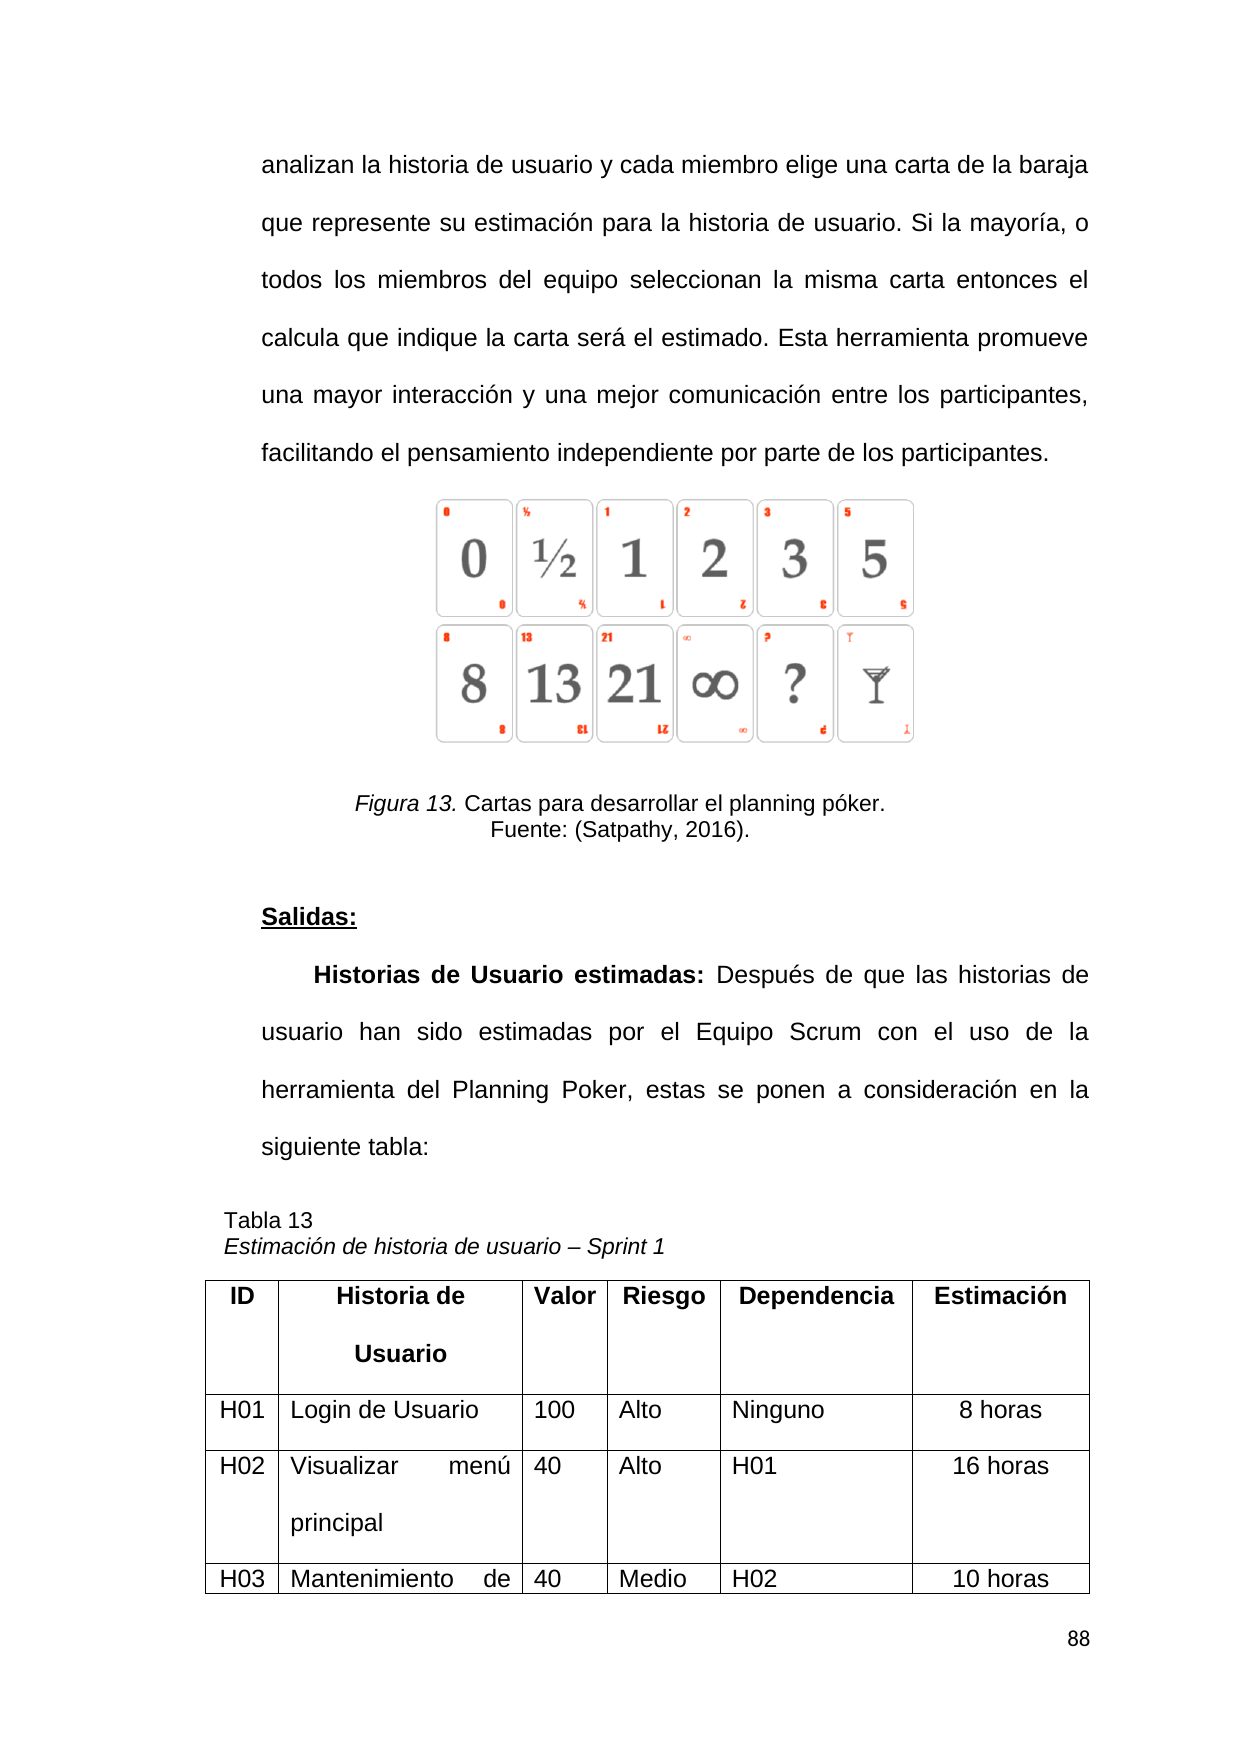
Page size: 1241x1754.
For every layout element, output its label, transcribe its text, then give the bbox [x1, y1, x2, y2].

table_cell Medio [608, 1564, 720, 1593]
table_cell 40 [523, 1451, 607, 1563]
table_header Estimación [913, 1281, 1089, 1394]
table_cell H02 [206, 1451, 278, 1563]
table_cell H01 [721, 1451, 912, 1563]
table_cell 100 [523, 1395, 607, 1450]
table_cell Alto [608, 1451, 720, 1563]
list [261, 150, 1090, 466]
table_cell H03 [206, 1564, 278, 1593]
table_cell Login de Usuario [279, 1395, 522, 1450]
table_cell 8 horas [913, 1395, 1089, 1450]
list Salidas: [261, 902, 1090, 931]
table_header Historia de Usuario [279, 1281, 522, 1394]
list Historias de Usuario estimadas: Después de que las historias de usuario han sido estimadas por el Equipo Scrum con el uso de la herramienta del Planning Poker, estas se ponen a consideración en la siguiente tabla: [261, 960, 1090, 1161]
table_cell Alto [608, 1395, 720, 1450]
picture [431, 495, 920, 746]
text Fuente: . [150, 816, 1090, 843]
text Tabla 13 Estimación de historia de usuario – Sprint 1 [224, 1207, 1090, 1259]
table_header Valor [523, 1281, 607, 1394]
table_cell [279, 1564, 522, 1593]
table_cell Ninguno [721, 1395, 912, 1450]
table_header Riesgo [608, 1281, 720, 1394]
table_cell Visualizar menú principal [279, 1451, 522, 1563]
table_header ID [206, 1281, 278, 1394]
table_header Dependencia [721, 1281, 912, 1394]
table_cell 40 [523, 1564, 607, 1593]
table_cell H01 [206, 1395, 278, 1450]
table_cell 10 horas [913, 1564, 1089, 1593]
table_cell H02 [721, 1564, 912, 1593]
table_cell 16 horas [913, 1451, 1089, 1563]
text Figura 13. Cartas para desarrollar el planning póker. [150, 790, 1090, 816]
